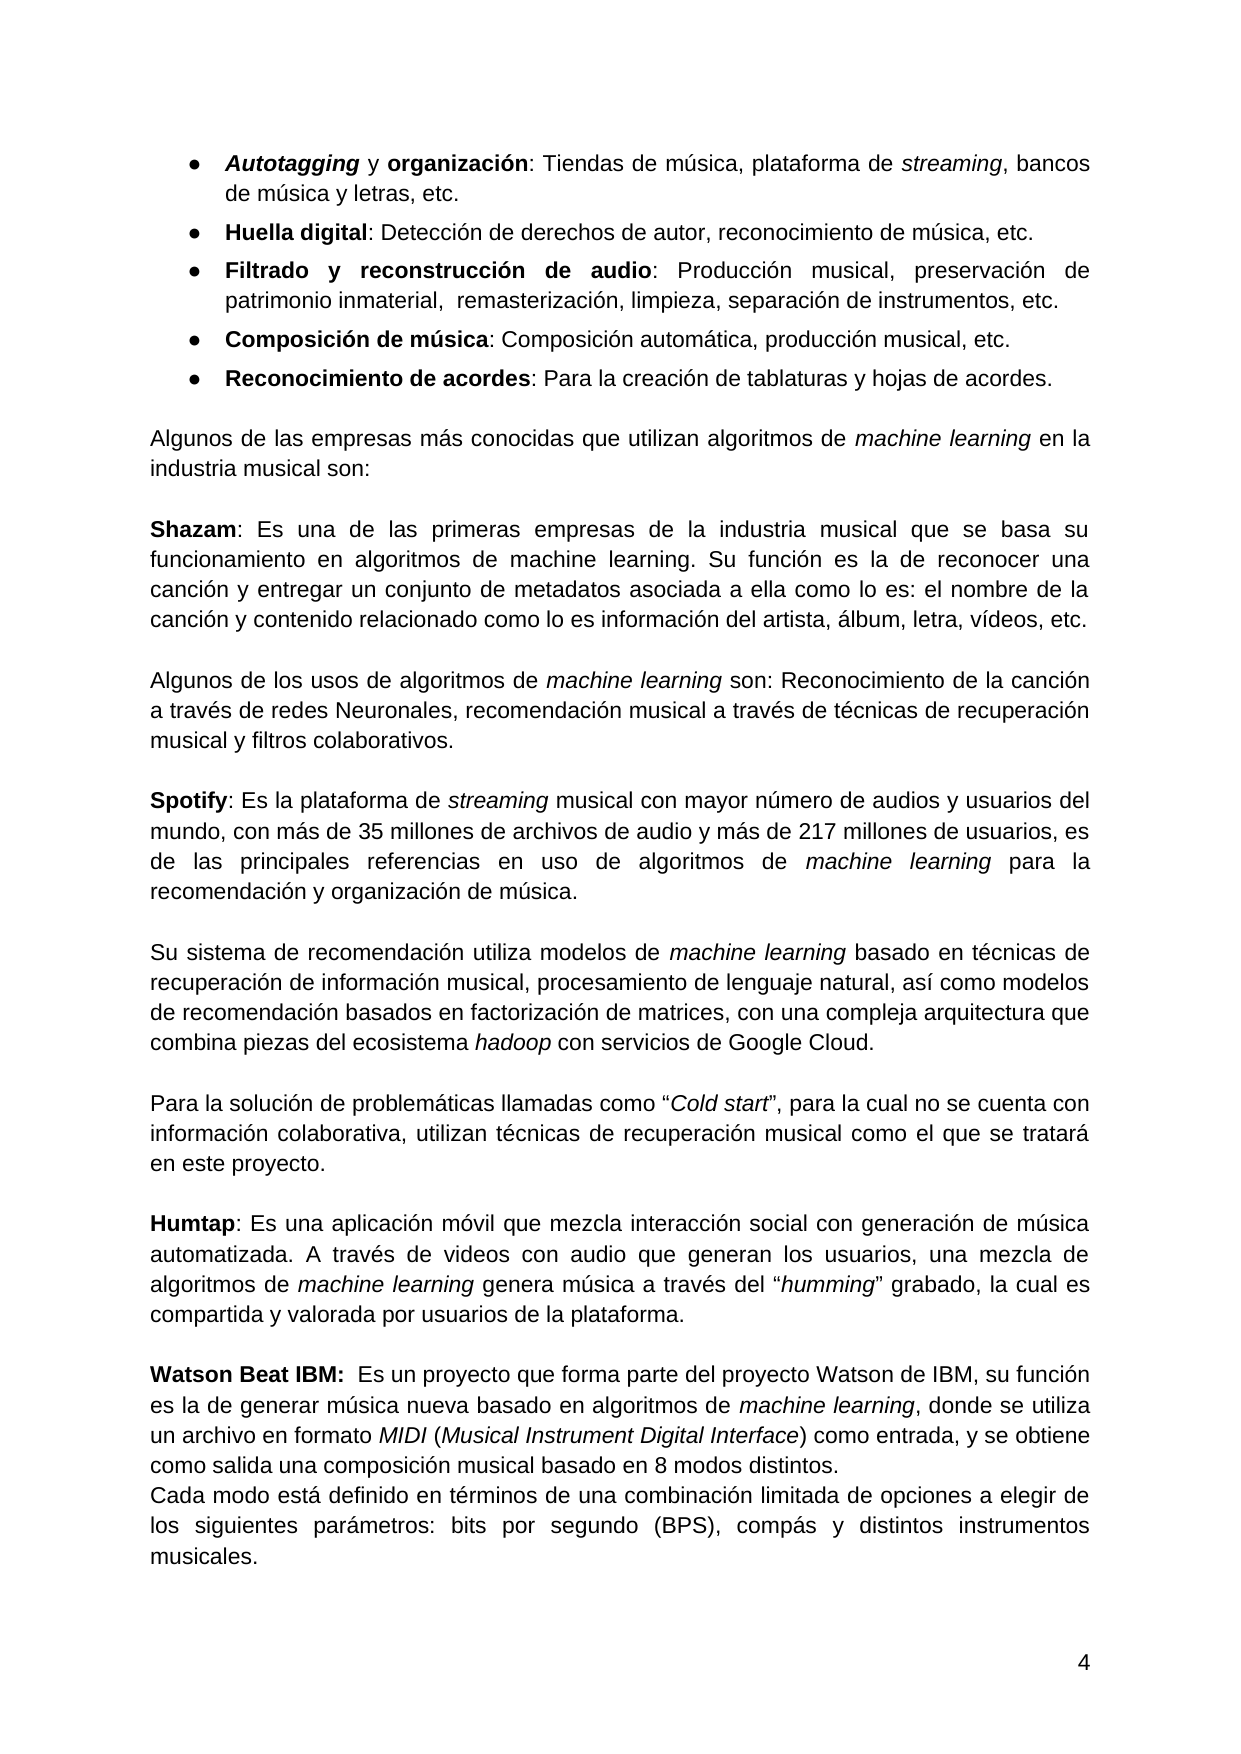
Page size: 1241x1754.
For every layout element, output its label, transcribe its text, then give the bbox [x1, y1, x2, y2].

list Filtrado y reconstrucción de audio: Producción musical, preservación de patrimonio inmaterial, remasterización, limpieza, separación de instrumentos, etc. [187, 257, 1090, 314]
list Composición de música: Composición automática, producción musical, etc. [187, 326, 1090, 352]
text Spotify: Es la plataforma de streaming musical con mayor número de audios y usuarios del mundo, con más de 35 millones de archivos de audio y más de 217 millones de usuarios, es de las principales referencias en uso de algoritmos de machine learning para la recomendación y organización de música. [150, 787, 1090, 904]
text Algunos de los usos de algoritmos de machine learning son: Reconocimiento de la canción a través de redes Neuronales, recomendación musical a través de técnicas de recuperación musical y filtros colaborativos. [150, 667, 1090, 753]
text Para la solución de problemáticas llamadas como “Cold start”, para la cual no se cuenta con información colaborativa, utilizan técnicas de recuperación musical como el que se tratará en este proyecto. [150, 1089, 1090, 1176]
text Watson Beat IBM: Es un proyecto que forma parte del proyecto Watson de IBM, su función es la de generar música nueva basado en algoritmos de machine learning, donde se utiliza un archivo en formato MIDI (Musical Instrument Digital Interface) como entrada, y se obtiene como salida una composición musical basado en 8 modos distintos. [150, 1361, 1090, 1478]
list Reconocimiento de acordes: Para la creación de tablaturas y hojas de acordes. [187, 364, 1090, 391]
text Su sistema de recomendación utiliza modelos de machine learning basado en técnicas de recuperación de información musical, procesamiento de lenguaje natural, así como modelos de recomendación basados en factorización de matrices, con una compleja arquitectura que combina piezas del ecosistema hadoop con servicios de Google Cloud. [150, 938, 1090, 1056]
list Autotagging y organización: Tiendas de música, plataforma de streaming, bancos de música y letras, etc. [187, 150, 1090, 207]
text Cada modo está definido en términos de una combinación limitada de opciones a elegir de los siguientes parámetros: bits por segundo (BPS), compás y distintos instrumentos musicales. [150, 1482, 1090, 1569]
list Huella digital: Detección de derechos de autor, reconocimiento de música, etc. [187, 219, 1090, 245]
text Algunos de las empresas más conocidas que utilizan algoritmos de machine learning en la industria musical son: [150, 425, 1090, 482]
text Humtap: Es una aplicación móvil que mezcla interacción social con generación de música automatizada. A través de videos con audio que generan los usuarios, una mezcla de algoritmos de machine learning genera música a través del “humming” grabado, la cual es compartida y valorada por usuarios de la plataforma. [150, 1210, 1090, 1327]
text Shazam: Es una de las primeras empresas de la industria musical que se basa su funcionamiento en algoritmos de machine learning. Su función es la de reconocer una canción y entregar un conjunto de metadatos asociada a ella como lo es: el nombre de la canción y contenido relacionado como lo es información del artista, álbum, letra, vídeos, etc. [150, 516, 1090, 633]
